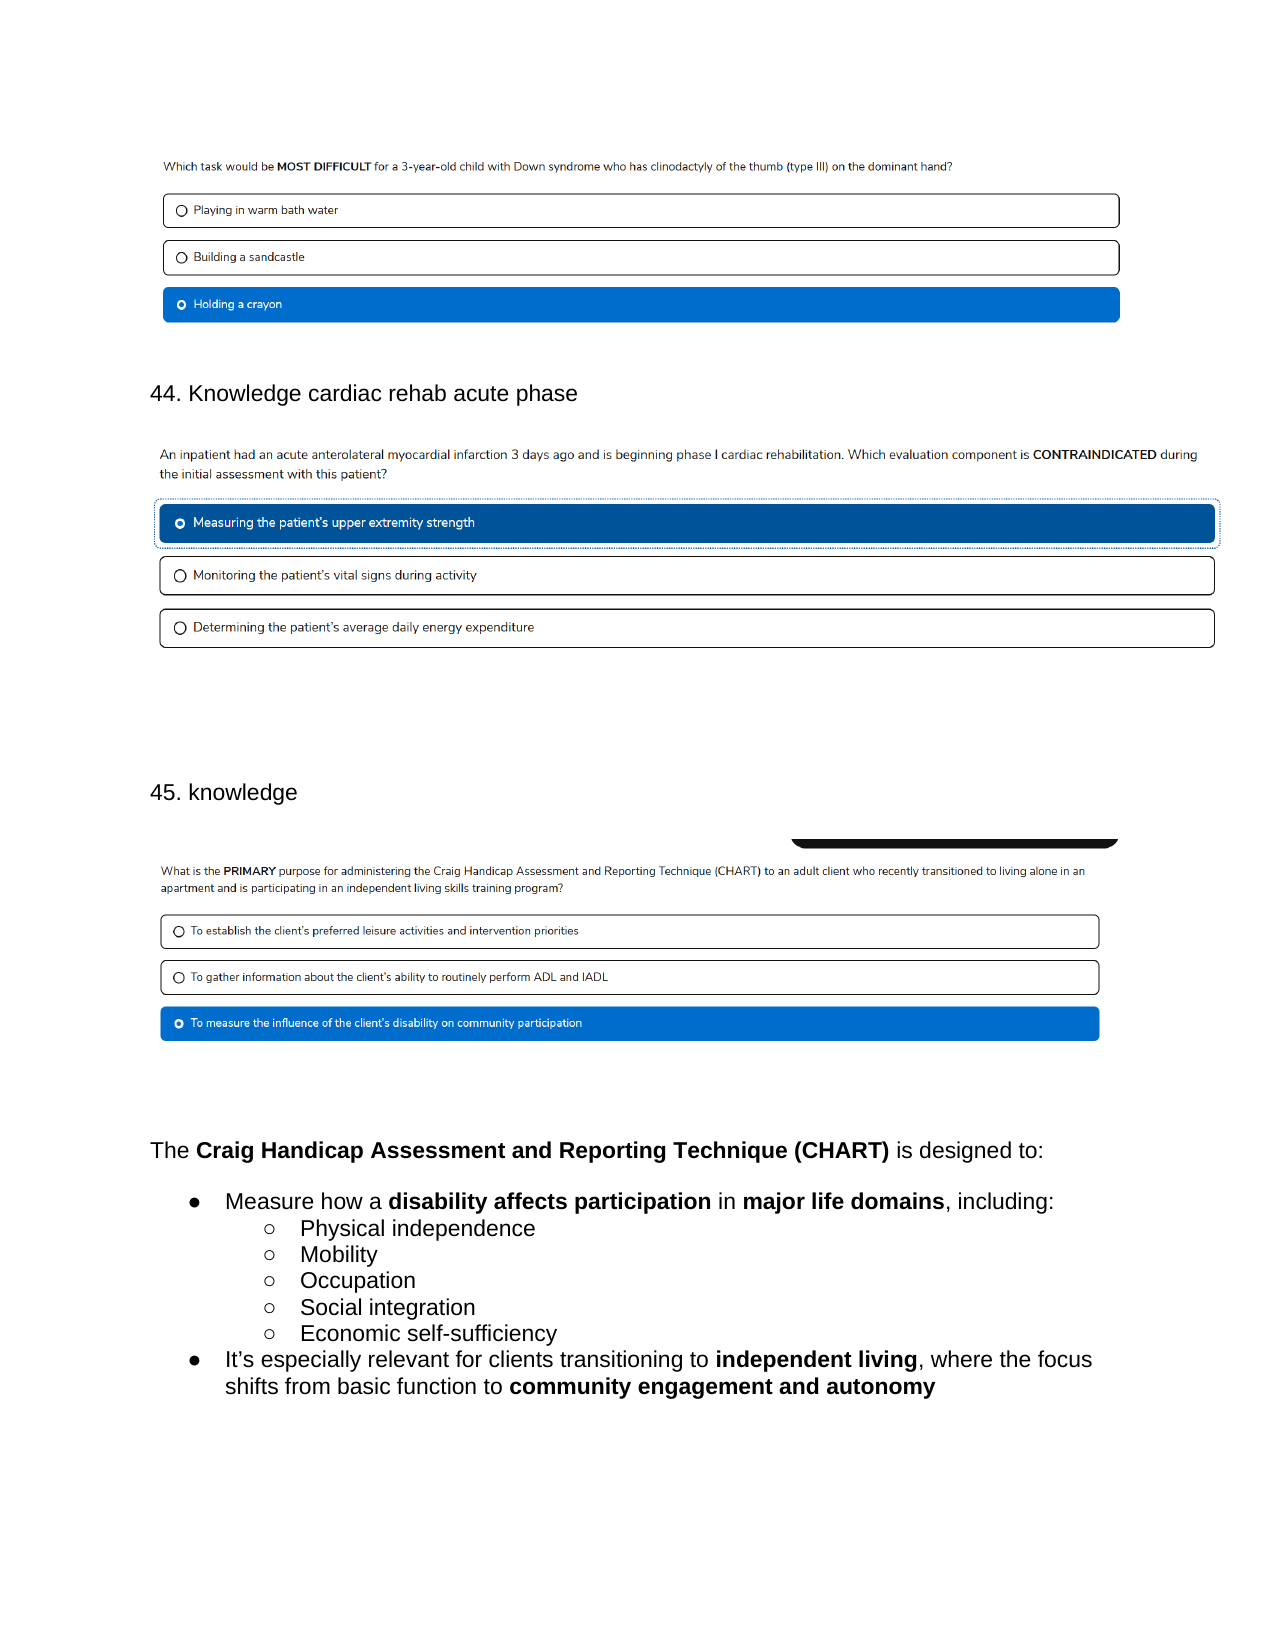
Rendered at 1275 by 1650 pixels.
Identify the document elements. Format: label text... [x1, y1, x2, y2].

list It’s especially relevant for clients transitioning to independent living, where the focus shifts from basic function to community engagement and autonomy [187, 1346, 1125, 1399]
text 45. knowledge [150, 779, 1125, 805]
text 44. Knowledge cardiac rehab acute phase [150, 380, 1125, 406]
picture [150, 440, 1227, 655]
list Social integration [262, 1294, 1125, 1320]
list Economic self-sufficiency [262, 1320, 1125, 1346]
list Measure how a disability affects participation in major life domains, including: [187, 1188, 1125, 1214]
list Occupation [262, 1267, 1125, 1294]
picture [150, 839, 1125, 1108]
list Physical independence [262, 1214, 1125, 1241]
picture [150, 150, 1125, 346]
text The Craig Handicap Assessment and Reporting Technique (CHART) is designed to: [150, 1137, 1125, 1163]
list Mobility [262, 1241, 1125, 1267]
